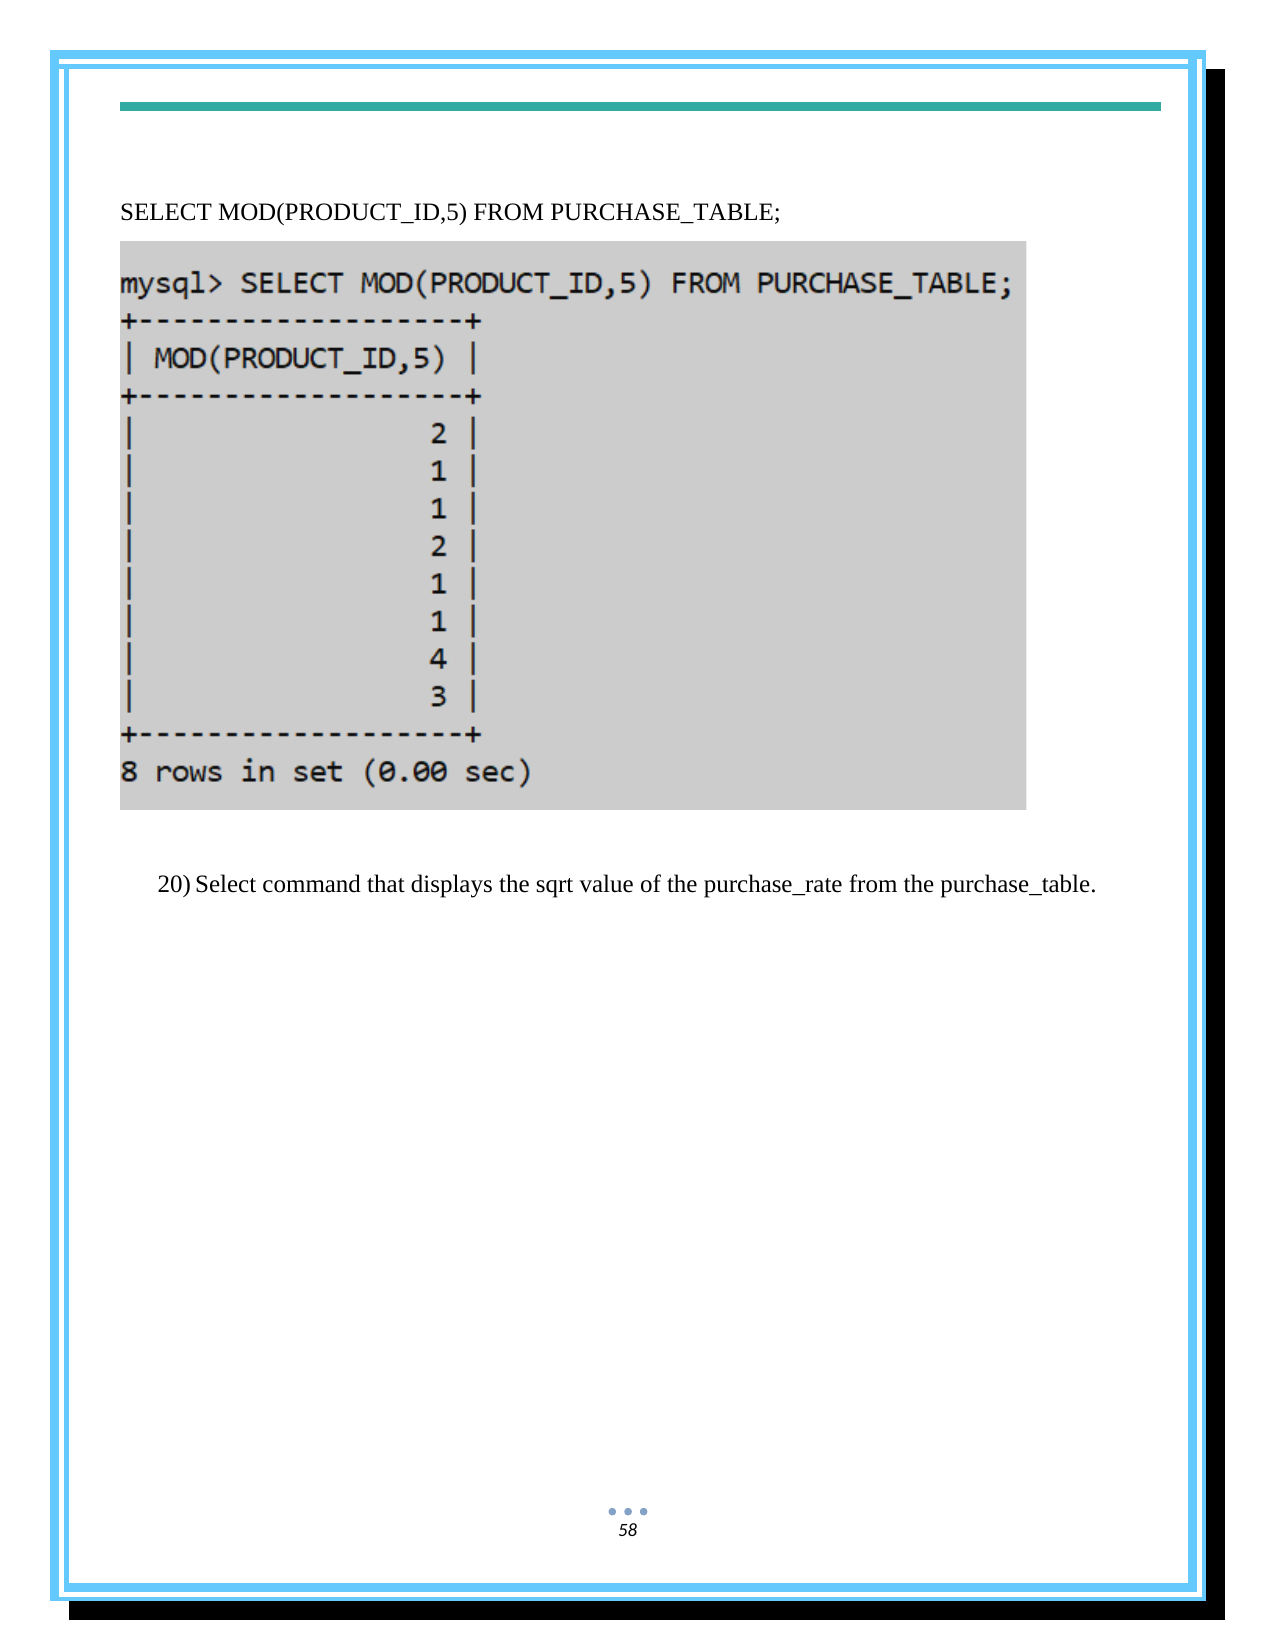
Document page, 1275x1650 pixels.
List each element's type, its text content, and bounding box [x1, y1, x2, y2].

picture [120, 241, 1027, 810]
list Select command that displays the sqrt value of the purchase_rate from the purchase_table. [157, 869, 1136, 898]
text SELECT MOD(PRODUCT_ID,5) FROM PURCHASE_TABLE; [120, 197, 1136, 226]
